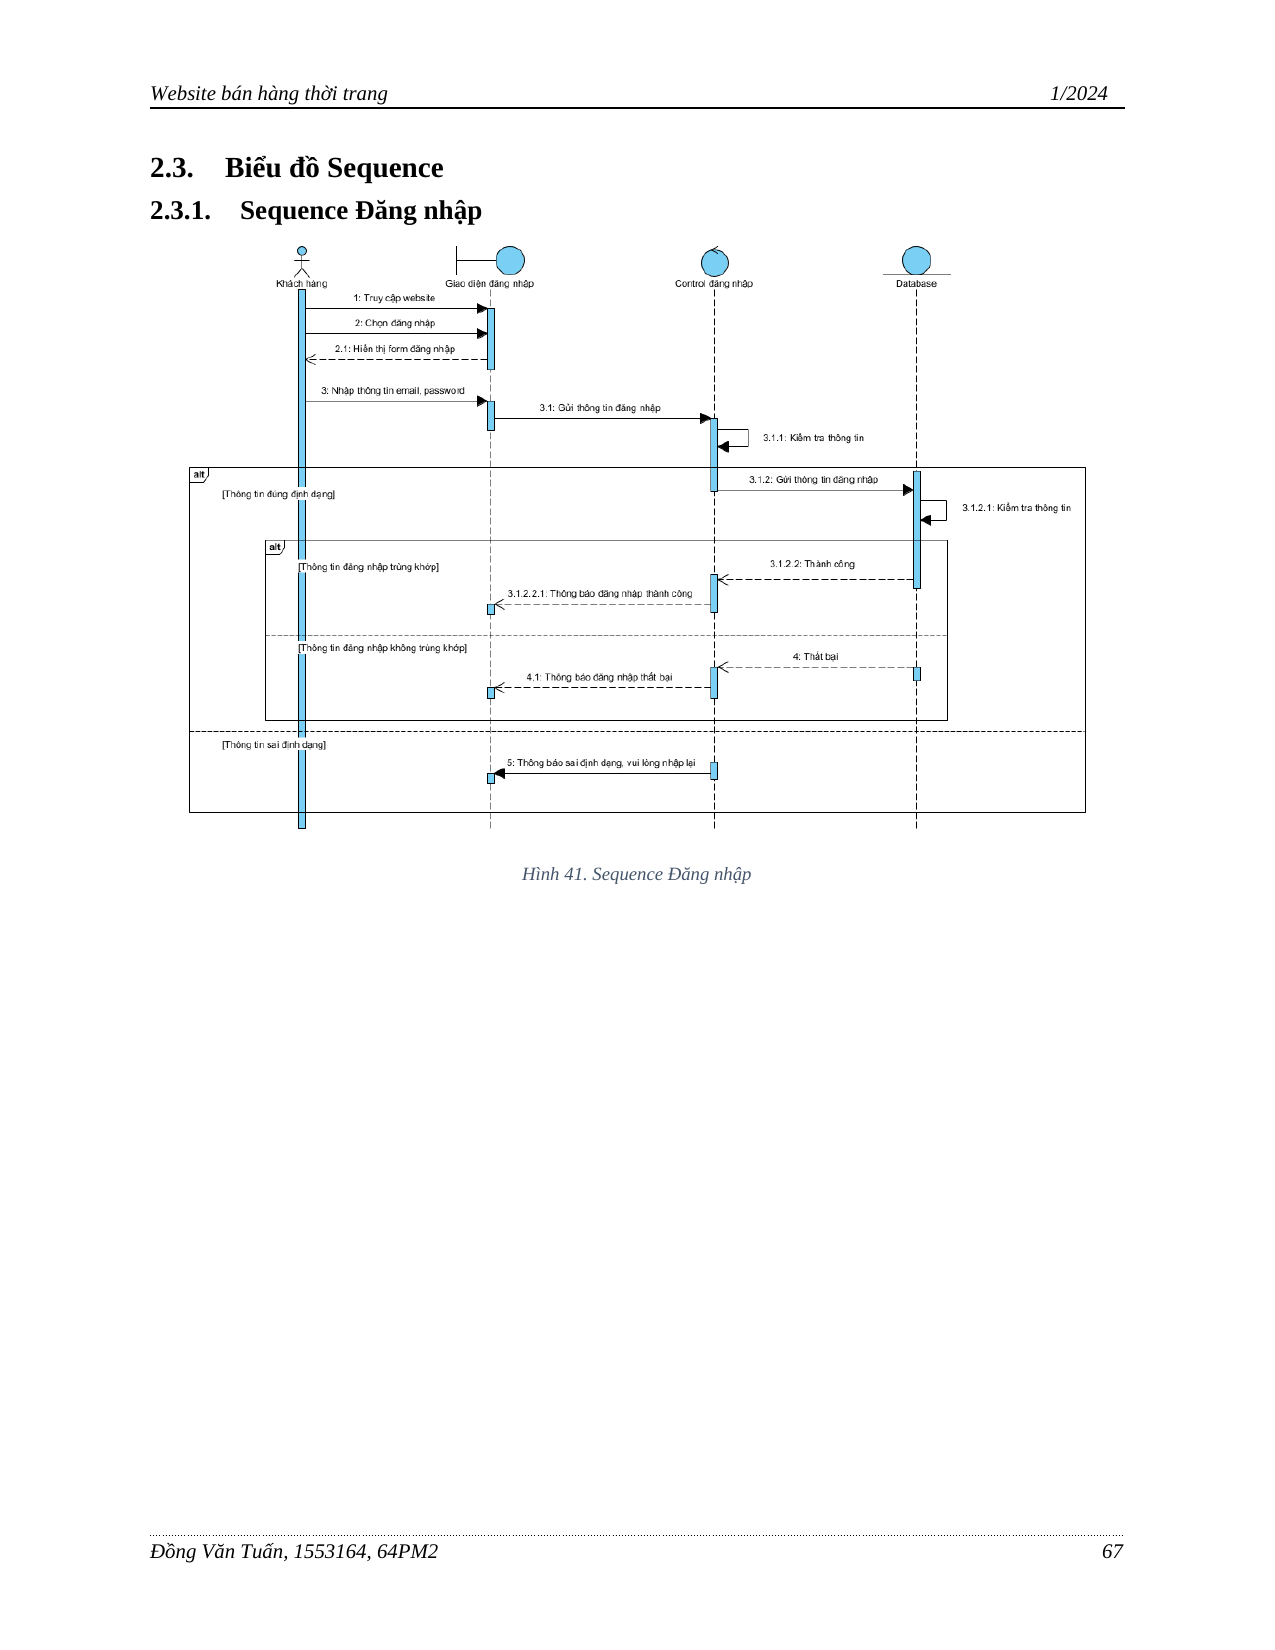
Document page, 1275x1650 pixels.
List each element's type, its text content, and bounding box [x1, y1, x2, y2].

subtitle Biểu đồ Sequence [150, 150, 1125, 183]
subtitle Sequence Đăng nhập [150, 194, 1125, 226]
picture [150, 237, 1125, 851]
